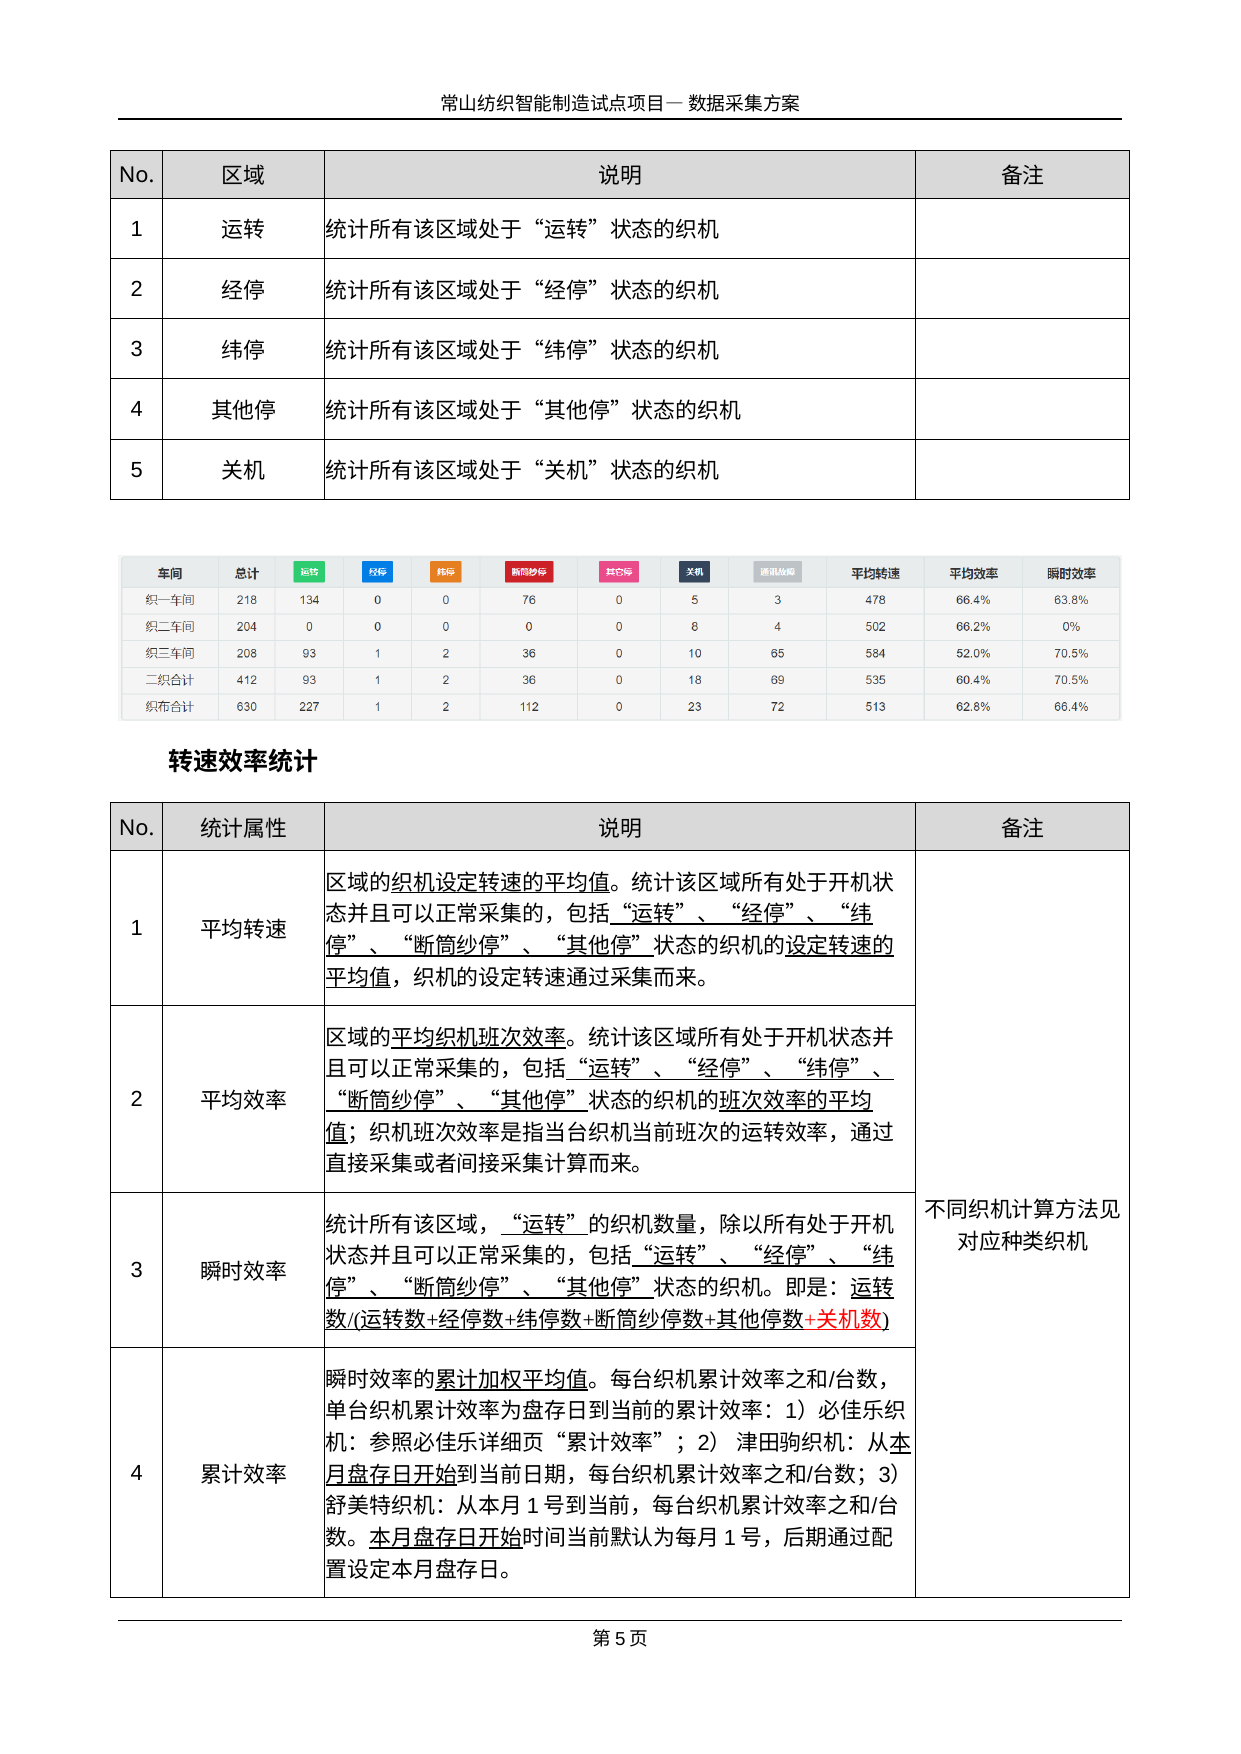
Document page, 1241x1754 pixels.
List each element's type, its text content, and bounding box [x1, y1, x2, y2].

table_header 备注 [916, 151, 1129, 198]
table_cell [916, 319, 1129, 378]
table_header No. [111, 803, 162, 850]
table_cell 平均效率 [163, 1006, 324, 1192]
table_cell 不同织机计算方法见对应种类织机 [916, 851, 1129, 1597]
table_cell [916, 379, 1129, 438]
table_cell 3 [111, 319, 162, 378]
table_header 备注 [916, 803, 1129, 850]
text 转速效率统计 [118, 741, 1122, 778]
table_cell 5 [111, 440, 162, 499]
table_cell 统计所有该区域处于“其他停”状态的织机 [325, 379, 915, 438]
table_cell 关机 [163, 440, 324, 499]
table_cell 统计所有该区域处于“纬停”状态的织机 [325, 319, 915, 378]
table_cell 1 [111, 851, 162, 1005]
table_cell 累计效率 [163, 1348, 324, 1597]
table_header 说明 [325, 151, 915, 198]
picture [118, 555, 1123, 721]
table_cell 经停 [163, 259, 324, 318]
table_cell 区域的织机设定转速的平均值。统计该区域所有处于开机状态并且可以正常采集的，包括“运转”、“经停”、“纬停”、“断筒纱停”、“其他停”状态的织机的设定转速的平均值，织机的设定转速通过采集而来。 [325, 851, 915, 1005]
table_cell 瞬时效率 [163, 1193, 324, 1347]
table_cell [916, 259, 1129, 318]
table_cell 统计所有该区域处于“关机”状态的织机 [325, 440, 915, 499]
table_cell 统计所有该区域处于“运转”状态的织机 [325, 199, 915, 258]
table_cell 其他停 [163, 379, 324, 438]
table_cell 2 [111, 1006, 162, 1192]
table_header 统计属性 [163, 803, 324, 850]
table_cell [916, 199, 1129, 258]
table_cell [916, 440, 1129, 499]
table_cell 1 [111, 199, 162, 258]
table_cell 统计所有该区域，“运转”的织机数量，除以所有处于开机状态并且可以正常采集的，包括“运转”、“经停”、“纬停”、“断筒纱停”、“其他停”状态的织机。即是：运转数/(运转数+经停数+纬停数+断筒纱停数+其他停数+关机数) [325, 1193, 915, 1347]
table_header No. [111, 151, 162, 198]
table_cell 平均转速 [163, 851, 324, 1005]
table_header 区域 [163, 151, 324, 198]
table_cell 3 [111, 1193, 162, 1347]
table_cell 统计所有该区域处于“经停”状态的织机 [325, 259, 915, 318]
table_header 说明 [325, 803, 915, 850]
table_cell 纬停 [163, 319, 324, 378]
table_cell 2 [111, 259, 162, 318]
table_cell 运转 [163, 199, 324, 258]
table_cell 4 [111, 1348, 162, 1597]
table_cell 4 [111, 379, 162, 438]
table_cell 区域的平均织机班次效率。统计该区域所有处于开机状态并且可以正常采集的，包括“运转”、“经停”、“纬停”、“断筒纱停”、“其他停”状态的织机的班次效率的平均值；织机班次效率是指当台织机当前班次的运转效率，通过直接采集或者间接采集计算而来。 [325, 1006, 915, 1192]
table_cell 瞬时效率的累计加权平均值。每台织机累计效率之和/台数，单台织机累计效率为盘存日到当前的累计效率：1）必佳乐织机：参照必佳乐详细页“累计效率”；2） 津田驹织机：从本月盘存日开始到当前日期，每台织机累计效率之和/台数；3）舒美特织机：从本月1号到当前，每台织机累计效率之和/台数。本月盘存日开始时间当前默认为每月1号，后期通过配置设定本月盘存日。 [325, 1348, 915, 1597]
